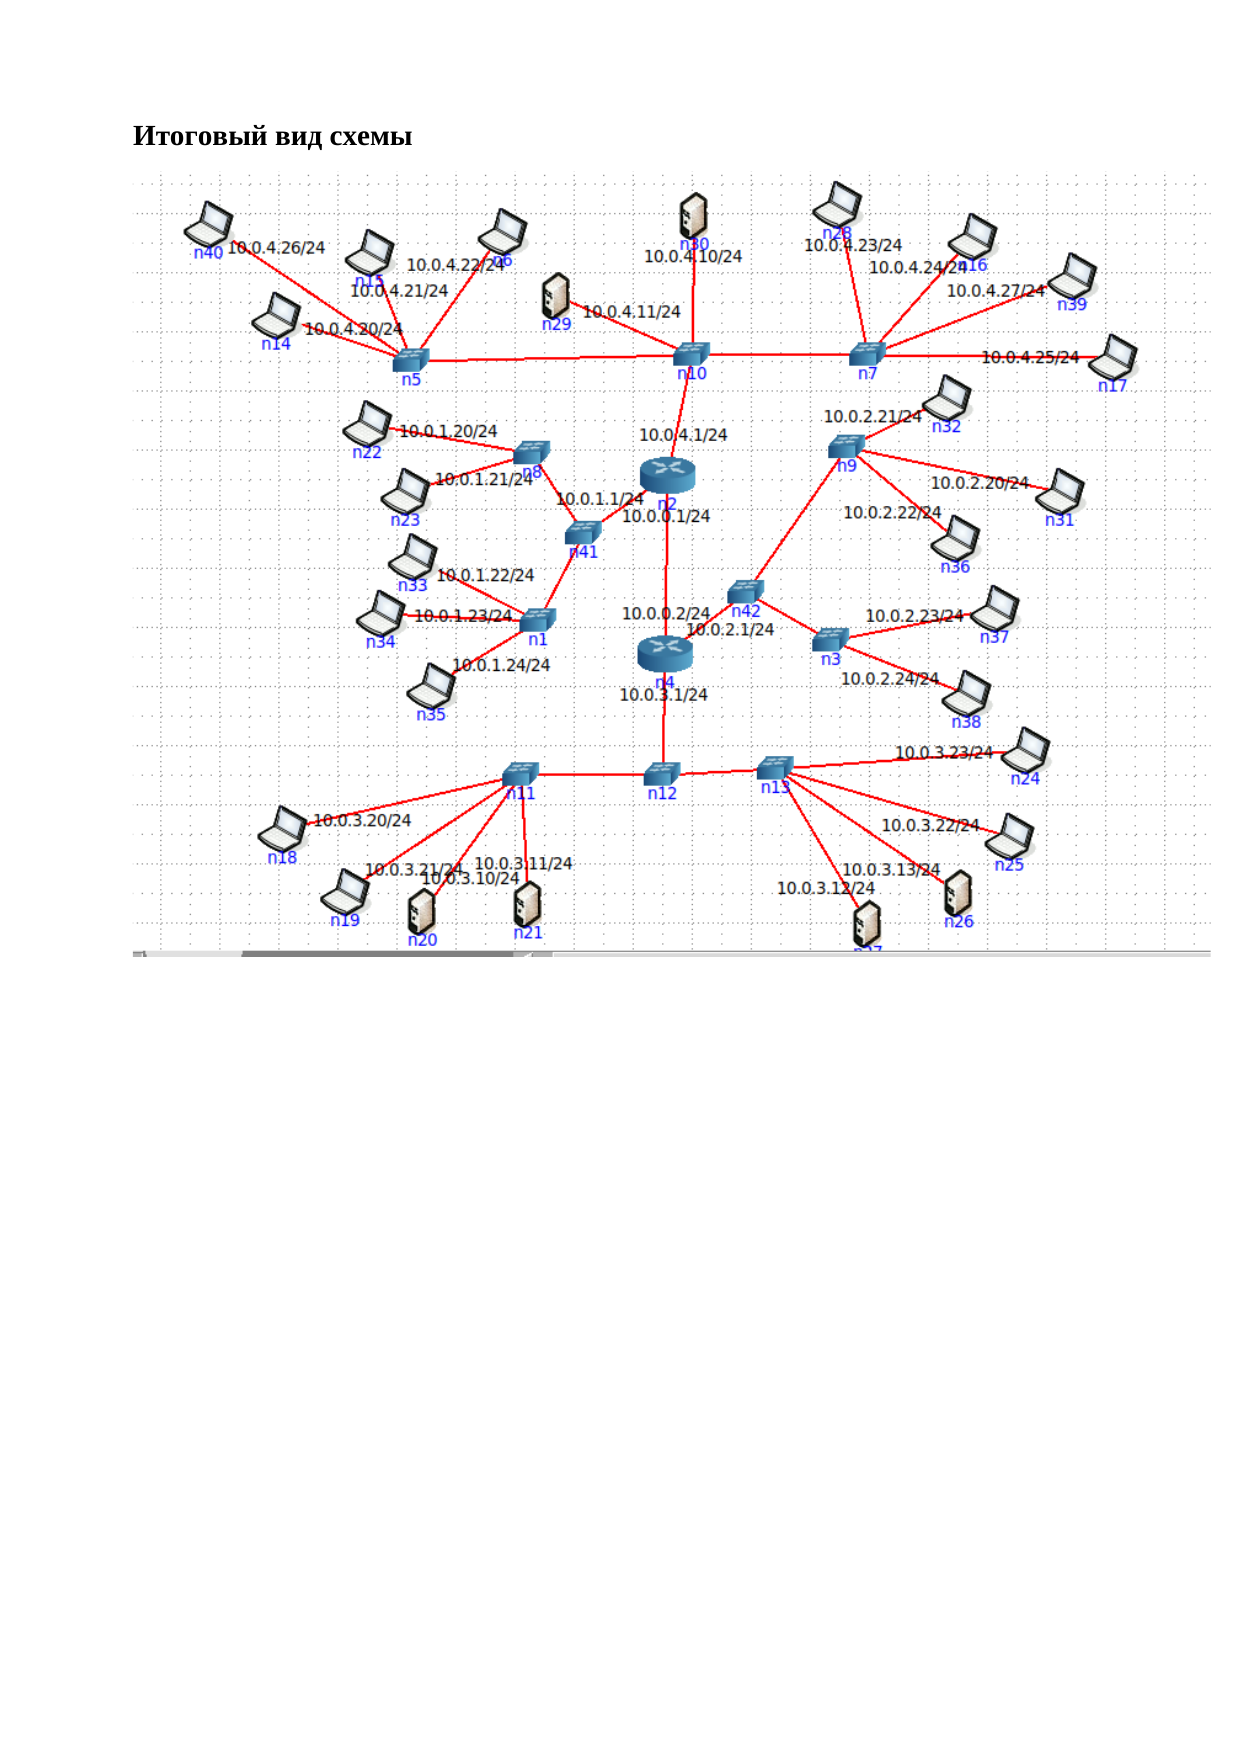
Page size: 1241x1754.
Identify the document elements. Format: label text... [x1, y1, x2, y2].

picture [132, 171, 1211, 957]
text Итоговый вид схемы [133, 118, 1152, 152]
